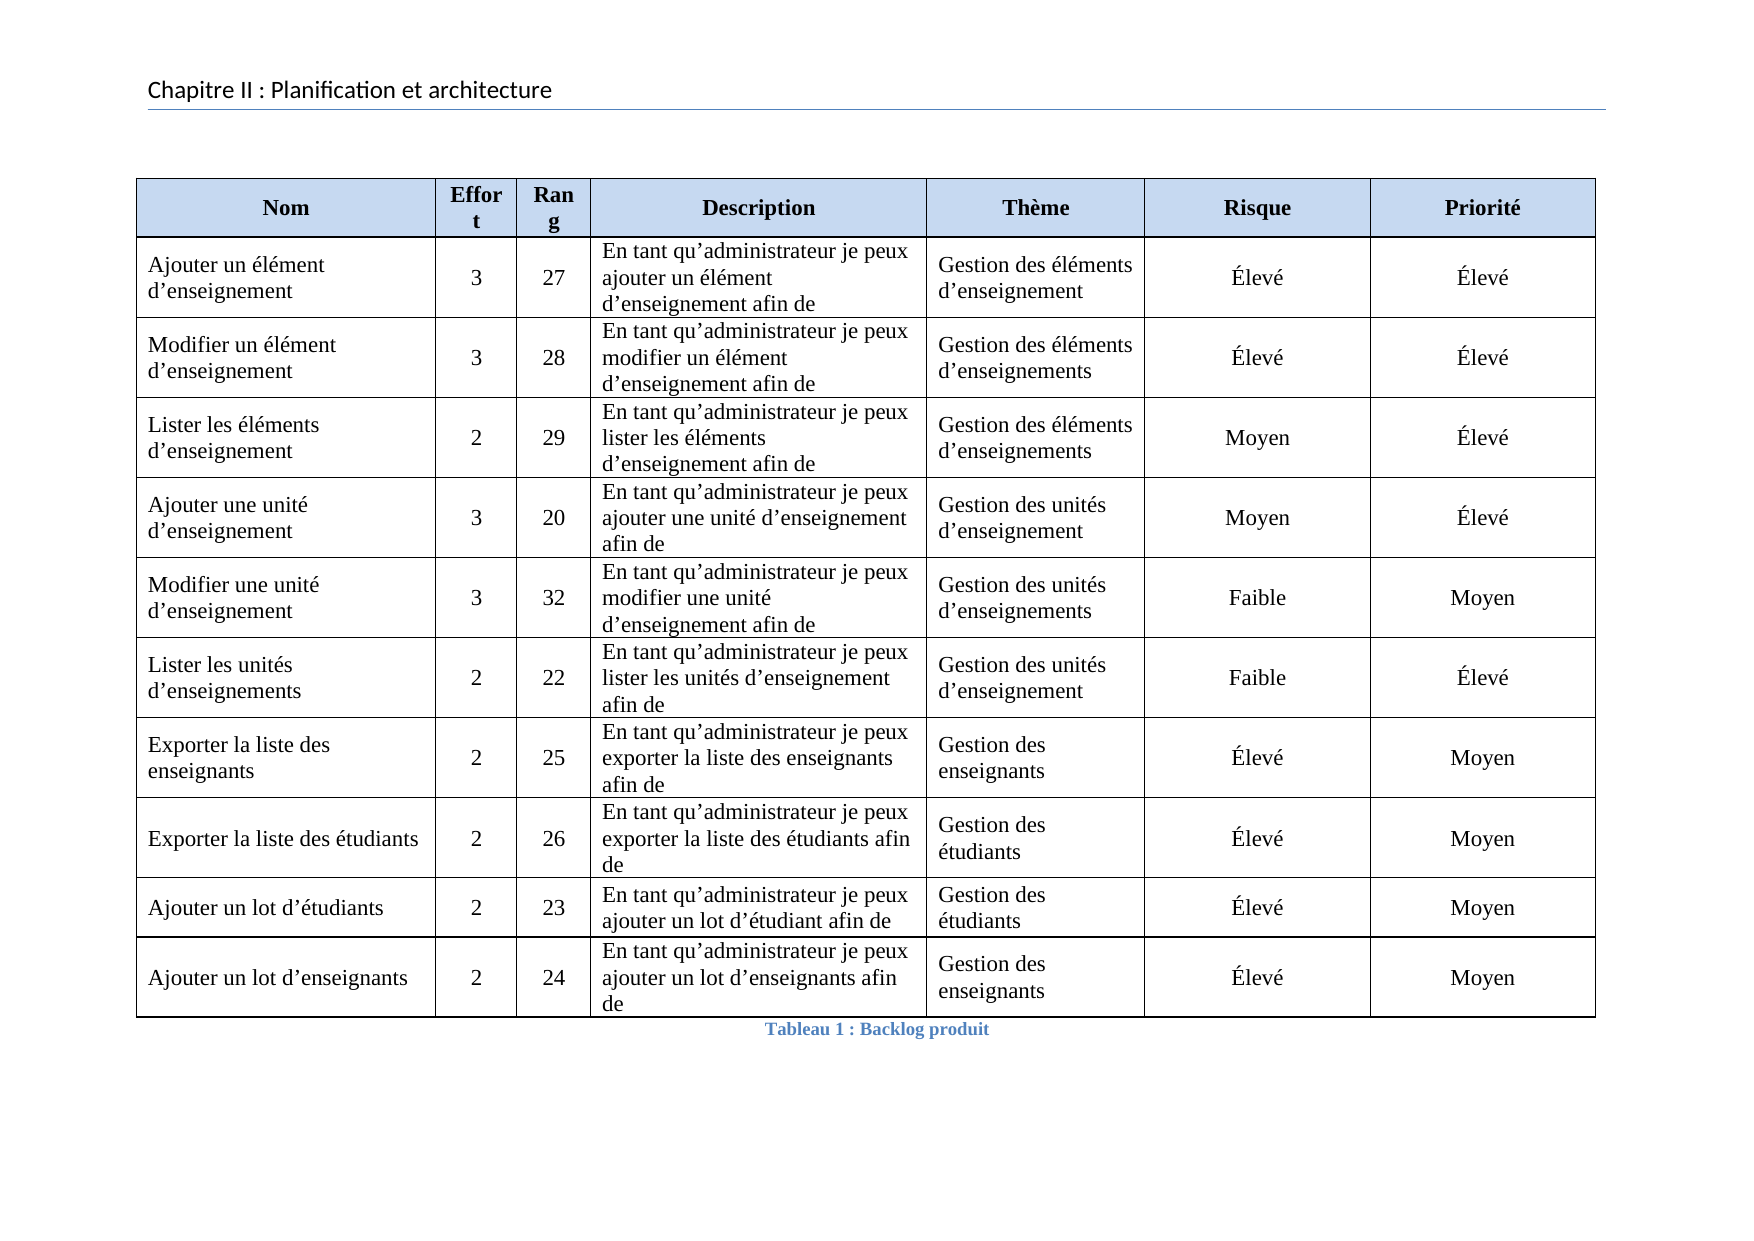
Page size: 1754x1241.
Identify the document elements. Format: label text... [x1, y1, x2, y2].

table_cell Gestion des enseignants [927, 938, 1144, 1016]
table_cell En tant qu’administrateur je peux exporter la liste des enseignants afin de [591, 718, 926, 797]
table_cell Modifier une unité d’enseignement [137, 558, 435, 637]
table_cell En tant qu’administrateur je peux ajouter un lot d’enseignants afin de [591, 938, 926, 1016]
table_cell Élevé [1145, 878, 1370, 936]
table_cell 3 [436, 238, 516, 317]
table_cell En tant qu’administrateur je peux lister les unités d’enseignement afin de [591, 638, 926, 717]
table_cell Moyen [1371, 798, 1595, 877]
table_cell Gestion des étudiants [927, 798, 1144, 877]
table_cell En tant qu’administrateur je peux ajouter un élément d’enseignement afin de [591, 238, 926, 317]
table_cell Thème [927, 179, 1144, 236]
table_cell Faible [1145, 638, 1370, 717]
table_cell Gestion des unités d’enseignements [927, 558, 1144, 637]
table_cell Élevé [1371, 398, 1595, 477]
table_cell Élevé [1145, 318, 1370, 397]
table_cell 26 [517, 798, 590, 877]
table_cell Élevé [1145, 238, 1370, 317]
table_cell Gestion des éléments d’enseignement [927, 238, 1144, 317]
table_cell Ajouter un lot d’étudiants [137, 878, 435, 936]
table_cell 32 [517, 558, 590, 637]
table_cell Exporter la liste des étudiants [137, 798, 435, 877]
table_cell 2 [436, 638, 516, 717]
table_cell 24 [517, 938, 590, 1016]
table_cell Moyen [1371, 878, 1595, 936]
table_cell Risque [1145, 179, 1370, 236]
table_cell 2 [436, 878, 516, 936]
table_cell 25 [517, 718, 590, 797]
table_cell 3 [436, 478, 516, 557]
table_cell Élevé [1371, 478, 1595, 557]
table_cell 20 [517, 478, 590, 557]
table_cell Gestion des éléments d’enseignements [927, 318, 1144, 397]
table_cell 3 [436, 558, 516, 637]
table_cell Gestion des éléments d’enseignements [927, 398, 1144, 477]
table_cell Moyen [1145, 398, 1370, 477]
table_cell Élevé [1371, 238, 1595, 317]
table_cell Faible [1145, 558, 1370, 637]
table_cell Priorité [1371, 179, 1595, 236]
table_cell 29 [517, 398, 590, 477]
table_cell Ajouter un élément d’enseignement [137, 238, 435, 317]
table_cell Élevé [1371, 318, 1595, 397]
table_cell Exporter la liste des enseignants [137, 718, 435, 797]
table_cell Gestion des étudiants [927, 878, 1144, 936]
table_cell En tant qu’administrateur je peux modifier une unité d’enseignement afin de [591, 558, 926, 637]
table_cell En tant qu’administrateur je peux modifier un élément d’enseignement afin de [591, 318, 926, 397]
table_cell Lister les unités d’enseignements [137, 638, 435, 717]
table_cell Ajouter un lot d’enseignants [137, 938, 435, 1016]
table_cell 2 [436, 718, 516, 797]
table_cell Gestion des unités d’enseignement [927, 478, 1144, 557]
table_cell Gestion des unités d’enseignement [927, 638, 1144, 717]
table_cell 2 [436, 398, 516, 477]
table_cell Description [591, 179, 926, 236]
table_cell Nom [137, 179, 435, 236]
table_cell En tant qu’administrateur je peux ajouter un lot d’étudiant afin de [591, 878, 926, 936]
table_cell Gestion des enseignants [927, 718, 1144, 797]
table_cell Élevé [1145, 938, 1370, 1016]
table_cell 2 [436, 798, 516, 877]
text Tableau 1 : Backlog produit [148, 1017, 1606, 1039]
table_cell 2 [436, 938, 516, 1016]
table_cell Moyen [1371, 718, 1595, 797]
table_cell Effort [436, 179, 516, 236]
table_cell Élevé [1371, 638, 1595, 717]
table_cell Élevé [1145, 798, 1370, 877]
table_cell 22 [517, 638, 590, 717]
table_cell En tant qu’administrateur je peux ajouter une unité d’enseignement afin de [591, 478, 926, 557]
table_cell 3 [436, 318, 516, 397]
table_cell Lister les éléments d’enseignement [137, 398, 435, 477]
table_cell Rang [517, 179, 590, 236]
table_cell 28 [517, 318, 590, 397]
table_cell 23 [517, 878, 590, 936]
table_cell Moyen [1371, 558, 1595, 637]
table_cell Moyen [1145, 478, 1370, 557]
table_cell Élevé [1145, 718, 1370, 797]
table_cell Modifier un élément d’enseignement [137, 318, 435, 397]
table_cell En tant qu’administrateur je peux lister les éléments d’enseignement afin de [591, 398, 926, 477]
table_cell En tant qu’administrateur je peux exporter la liste des étudiants afin de [591, 798, 926, 877]
table_cell Moyen [1371, 938, 1595, 1016]
table_cell Ajouter une unité d’enseignement [137, 478, 435, 557]
table_cell 27 [517, 238, 590, 317]
